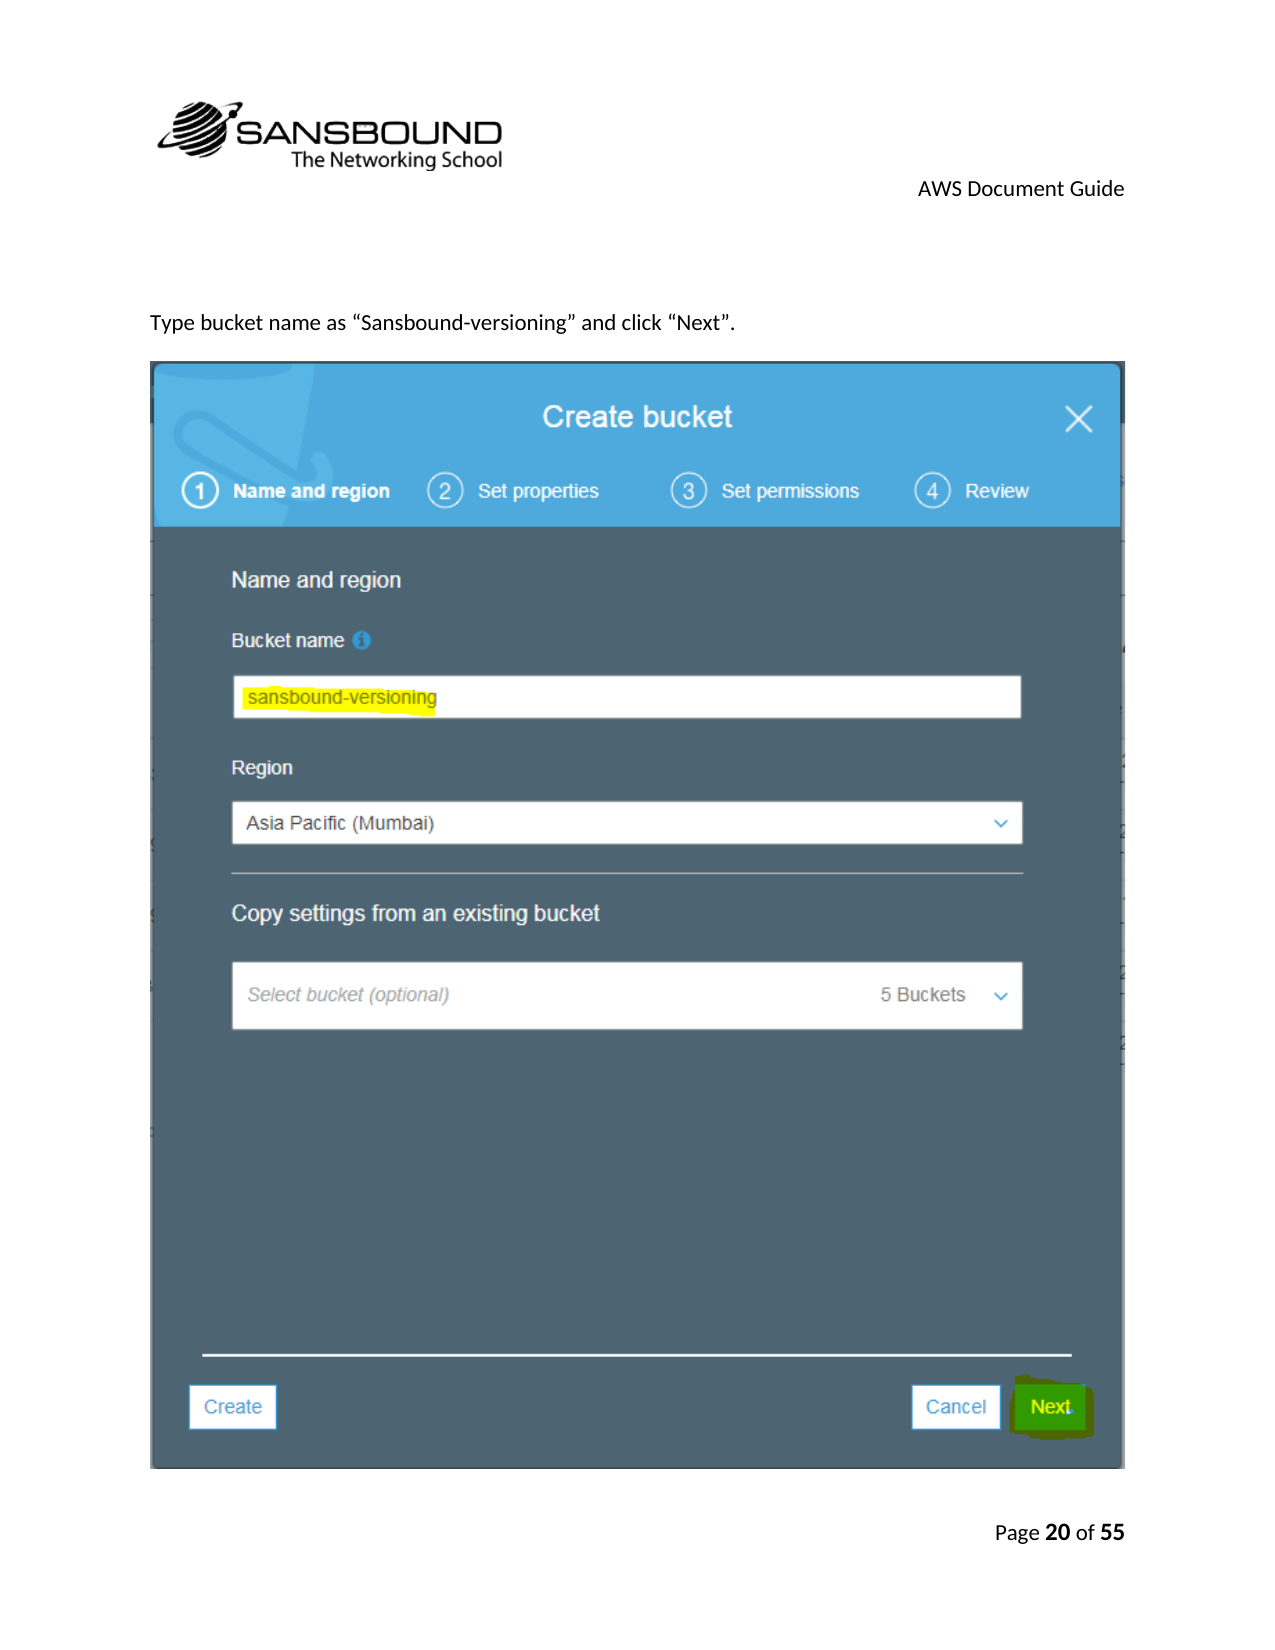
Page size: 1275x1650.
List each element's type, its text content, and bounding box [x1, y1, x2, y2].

picture [150, 361, 1125, 1469]
picture [150, 75, 514, 197]
text Type bucket name as “Sansbound-versioning” and click “Next”. [150, 308, 1125, 336]
